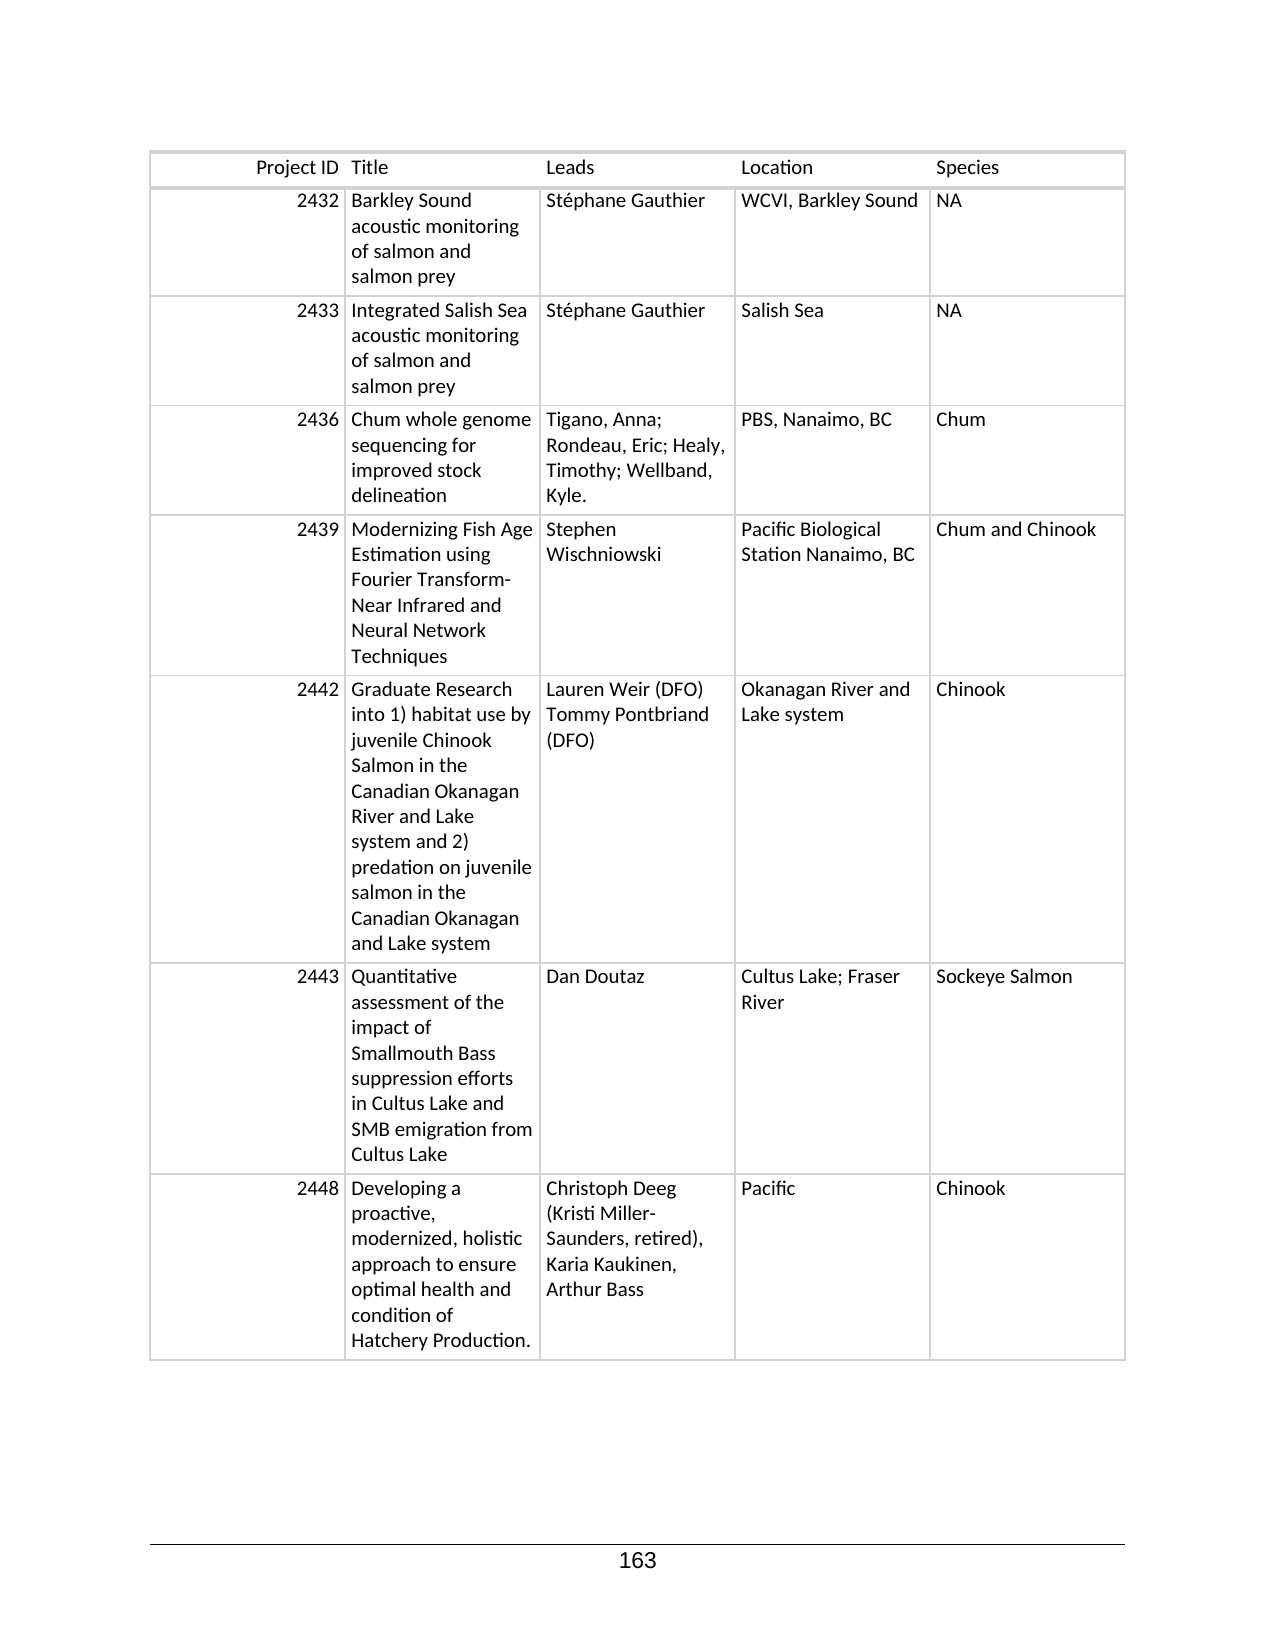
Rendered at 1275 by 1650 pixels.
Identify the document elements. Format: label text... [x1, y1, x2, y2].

table_cell NA [931, 190, 1124, 295]
table_header Species [930, 154, 1124, 186]
table_cell 2442 [151, 676, 344, 962]
table_cell Chum whole genome sequencing for improved stock delineation [346, 406, 539, 514]
table_cell Sockeye Salmon [931, 964, 1124, 1173]
table_cell Pacific [736, 1175, 929, 1359]
table_cell Stephen Wischniowski [541, 516, 734, 674]
table_cell 2433 [151, 297, 344, 405]
table_cell 2432 [151, 190, 344, 295]
table_header Project ID [151, 154, 345, 186]
table_cell Stéphane Gauthier [541, 190, 734, 295]
table_cell Christoph Deeg (Kristi Miller-Saunders, retired), Karia Kaukinen, Arthur Bass [541, 1175, 734, 1359]
table_cell Quantitative assessment of the impact of Smallmouth Bass suppression efforts in Cultus Lake and SMB emigration from Cultus Lake [346, 964, 539, 1173]
table_cell Okanagan River and Lake system [736, 676, 929, 962]
table_cell NA [931, 297, 1124, 405]
table_cell 2443 [151, 964, 344, 1173]
table_cell Barkley Sound acoustic monitoring of salmon and salmon prey [346, 190, 539, 295]
table_cell WCVI, Barkley Sound [736, 190, 929, 295]
table_cell Chum [931, 406, 1124, 514]
table_header Title [345, 154, 540, 186]
table_cell PBS, Nanaimo, BC [736, 406, 929, 514]
table_cell 2436 [151, 406, 344, 514]
table_cell Modernizing Fish Age Estimation using Fourier Transform-Near Infrared and Neural Network Techniques [346, 516, 539, 674]
table_cell 2439 [151, 516, 344, 674]
table_header Location [735, 154, 930, 186]
table_cell Lauren Weir (DFO) Tommy Pontbriand (DFO) [541, 676, 734, 962]
table_cell Tigano, Anna; Rondeau, Eric; Healy, Timothy; Wellband, Kyle. [541, 406, 734, 514]
table_cell Pacific Biological Station Nanaimo, BC [736, 516, 929, 674]
table_cell Cultus Lake; Fraser River [736, 964, 929, 1173]
table_cell Stéphane Gauthier [541, 297, 734, 405]
table_cell Developing a proactive, modernized, holistic approach to ensure optimal health and condition of Hatchery Production. [346, 1175, 539, 1359]
table_cell 2448 [151, 1175, 344, 1359]
table_cell Chum and Chinook [931, 516, 1124, 674]
table_cell Chinook [931, 1175, 1124, 1359]
table_cell Integrated Salish Sea acoustic monitoring of salmon and salmon prey [346, 297, 539, 405]
table_cell Chinook [931, 676, 1124, 962]
table_cell Dan Doutaz [541, 964, 734, 1173]
table_header Leads [540, 154, 735, 186]
table_cell Graduate Research into 1) habitat use by juvenile Chinook Salmon in the Canadian Okanagan River and Lake system and 2) predation on juvenile salmon in the Canadian Okanagan and Lake system [346, 676, 539, 962]
table_cell Salish Sea [736, 297, 929, 405]
